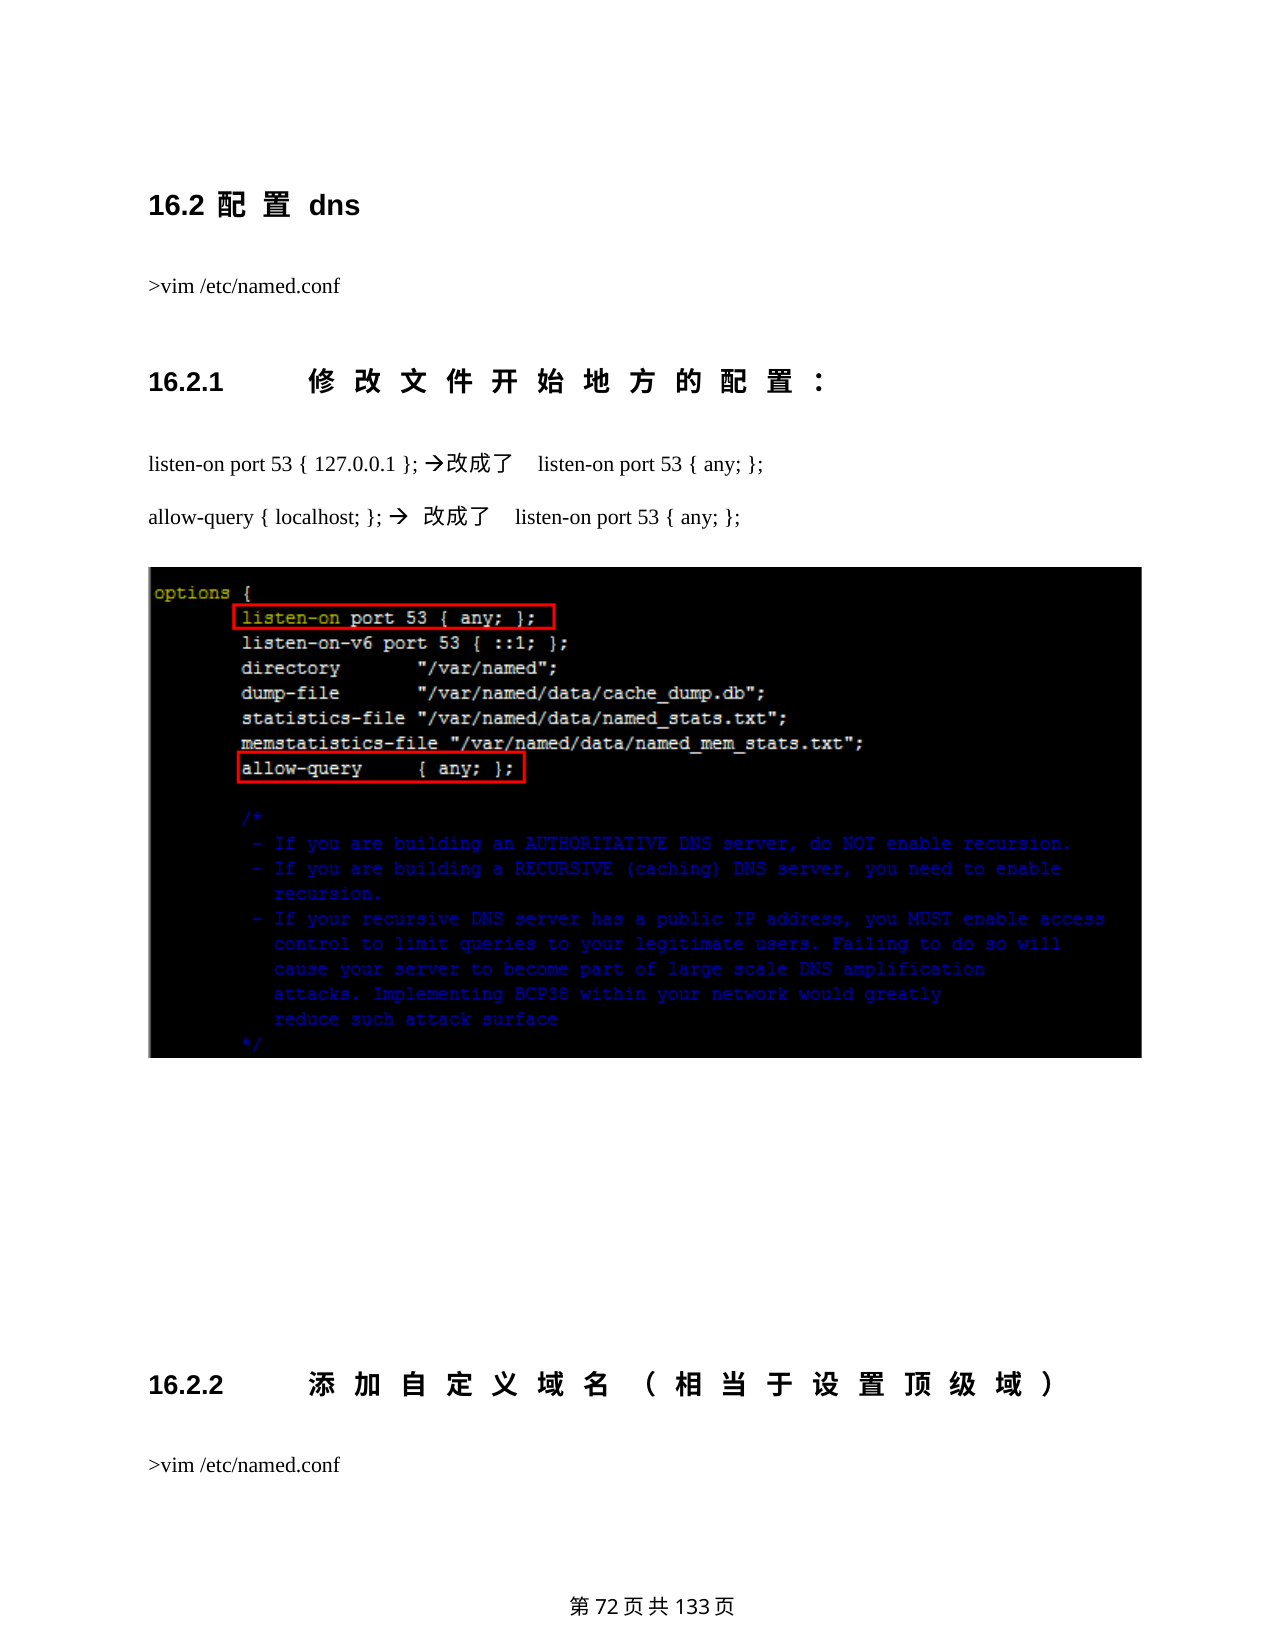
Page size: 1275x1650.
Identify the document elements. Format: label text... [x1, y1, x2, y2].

text >vim /etc/named.conf [148, 267, 1156, 305]
text listen-on port 53 { 127.0.0.1 }; 改成了 listen-on port 53 { any; }; [148, 443, 1156, 481]
subtitle 配置dns [148, 165, 1156, 240]
subtitle 修改文件开始地方的配置： [148, 342, 1156, 417]
picture [148, 567, 1142, 1058]
text >vim /etc/named.conf [148, 1446, 1156, 1483]
text allow-query { localhost; }; 改成了 listen-on port 53 { any; }; [148, 496, 1156, 534]
subtitle 添加自定义域名（相当于设置顶级域） [148, 1345, 1156, 1420]
